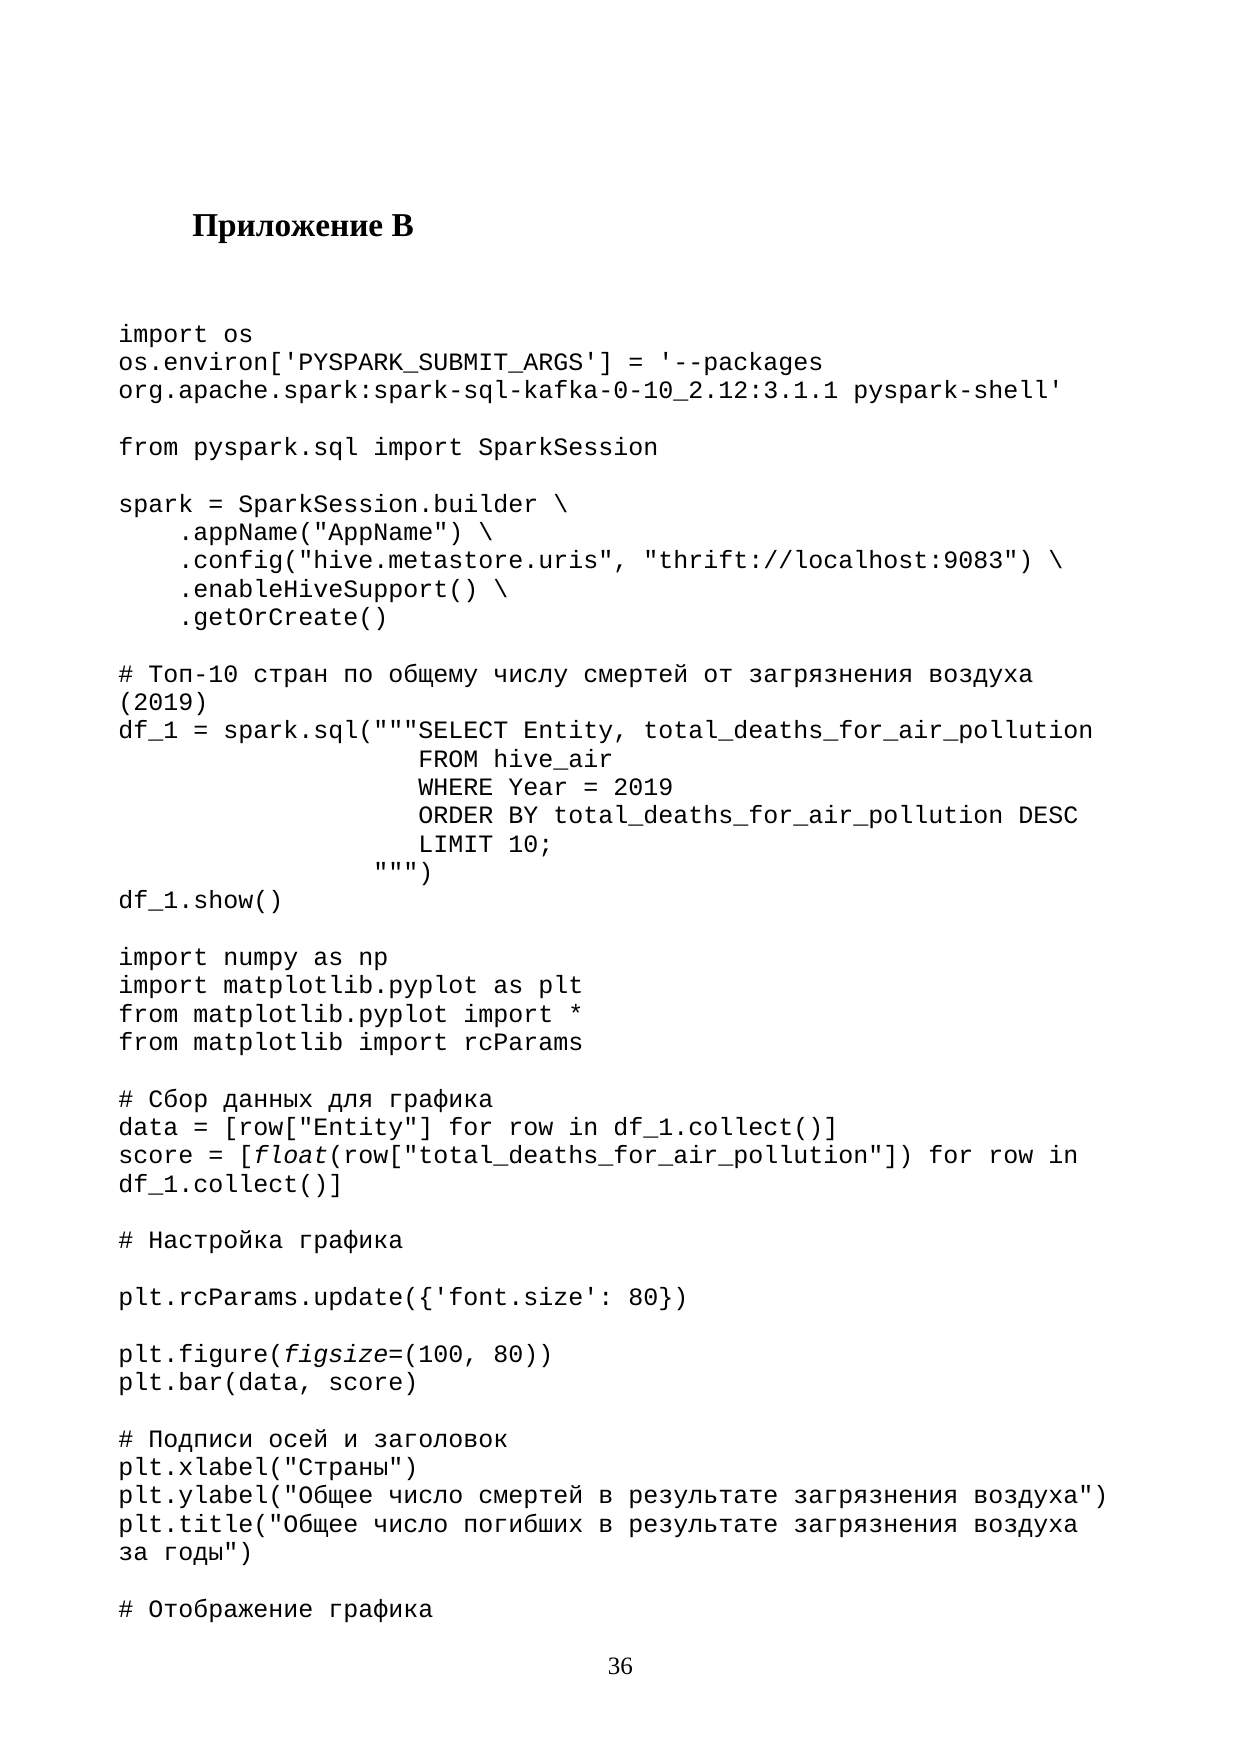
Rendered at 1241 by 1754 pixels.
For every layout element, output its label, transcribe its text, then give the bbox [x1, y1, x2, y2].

text # Сбор данных для графика [118, 1086, 1122, 1115]
text WHERE Year = 2019 [118, 775, 1122, 803]
text FROM hive_air [118, 746, 1122, 775]
text # Подписи осей и заголовок [118, 1426, 1122, 1455]
text plt.ylabel("Общее число смертей в результате загрязнения воздуха") [118, 1483, 1122, 1511]
text .enableHiveSupport() \ [118, 576, 1122, 605]
text plt.xlabel("Страны") [118, 1455, 1122, 1483]
text os.environ['PYSPARK_SUBMIT_ARGS'] = '--packages org.apache.spark:spark-sql-kafka-0-10_2.12:3.1.1 pyspark-shell' [118, 350, 1122, 406]
text import numpy as np [118, 945, 1122, 973]
text df_1 = spark.sql("""SELECT Entity, total_deaths_for_air_pollution [118, 718, 1122, 746]
text # Топ-10 стран по общему числу смертей от загрязнения воздуха (2019) [118, 661, 1122, 718]
text from pyspark.sql import SparkSession [118, 435, 1122, 463]
text """) [118, 860, 1122, 888]
text .getOrCreate() [118, 605, 1122, 633]
text df_1.show() [118, 888, 1122, 916]
text import os [118, 321, 1122, 350]
text .appName("AppName") \ [118, 520, 1122, 548]
text import matplotlib.pyplot as plt [118, 973, 1122, 1001]
text plt.bar(data, score) [118, 1370, 1122, 1398]
text ORDER BY total_deaths_for_air_pollution DESC [118, 803, 1122, 831]
text plt.rcParams.update({'font.size': 80}) [118, 1285, 1122, 1313]
text LIMIT 10; [118, 831, 1122, 860]
text plt.figure(figsize=(100, 80)) [118, 1341, 1122, 1370]
text spark = SparkSession.builder \ [118, 491, 1122, 520]
text .config("hive.metastore.uris", "thrift://localhost:9083") \ [118, 548, 1122, 576]
text from matplotlib import rcParams [118, 1030, 1122, 1058]
text # Отображение графика [118, 1596, 1122, 1625]
text data = [row["Entity"] for row in df_1.collect()] [118, 1115, 1122, 1143]
text # Настройка графика [118, 1228, 1122, 1256]
text from matplotlib.pyplot import * [118, 1001, 1122, 1030]
text plt.title("Общее число погибших в результате загрязнения воздуха за годы") [118, 1511, 1122, 1568]
text score = [float(row["total_deaths_for_air_pollution"]) for row in df_1.collect()] [118, 1143, 1122, 1200]
subtitle Приложение В [118, 206, 1122, 244]
